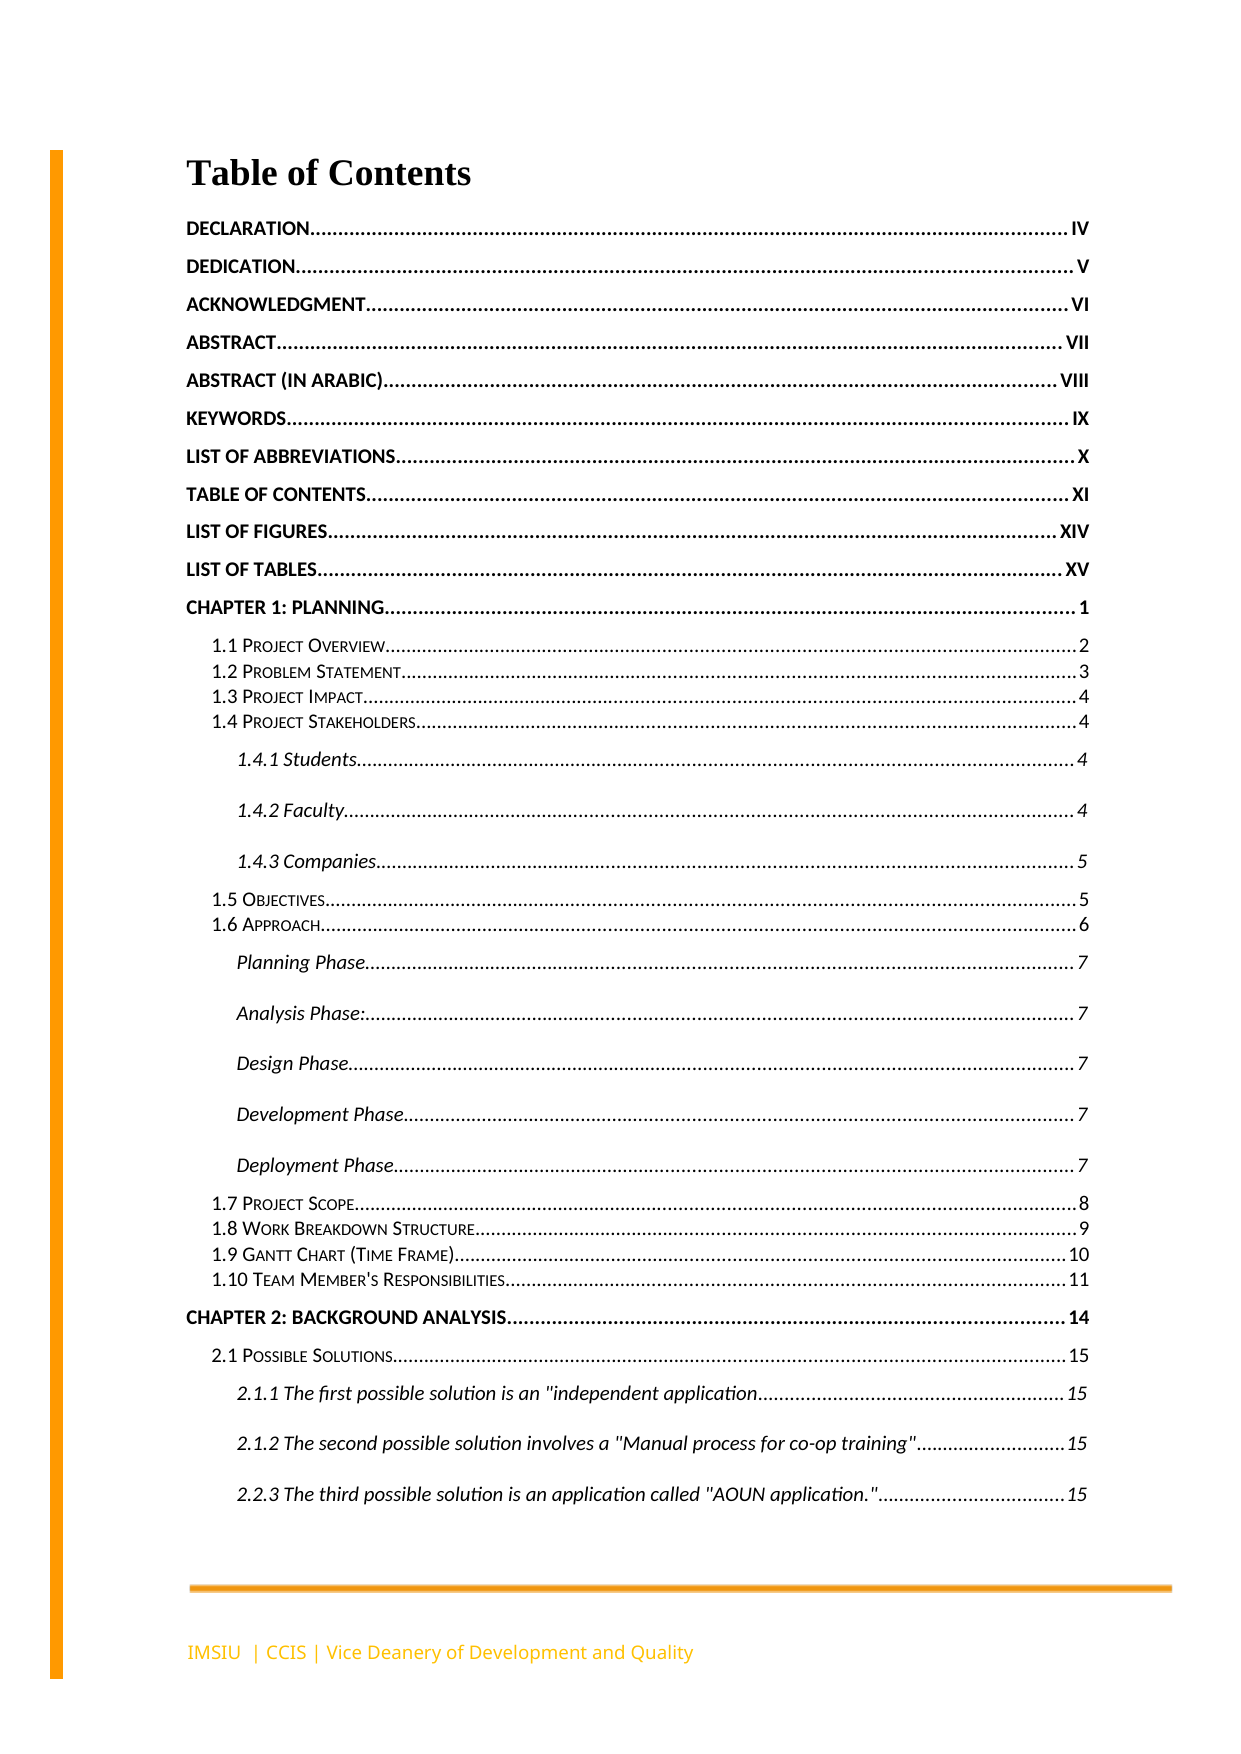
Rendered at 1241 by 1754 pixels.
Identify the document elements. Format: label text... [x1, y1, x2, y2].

text Declaration iv [186, 215, 1090, 241]
text 2.1.2 The second possible solution involves a "Manual process for co-op training" 15 [236, 1431, 1090, 1456]
text 1.9 Gantt Chart (Time Frame) 10 [211, 1241, 1090, 1266]
text Chapter 1: Planning 1 [186, 594, 1090, 620]
text 1.2 Problem Statement 3 [211, 658, 1090, 683]
text Design Phase 7 [236, 1051, 1090, 1076]
text Abstract vii [186, 329, 1090, 354]
text 1.1 Project Overview 2 [211, 632, 1090, 658]
text 1.4.2 Faculty 4 [236, 797, 1090, 823]
text 1.3 Project Impact 4 [211, 683, 1090, 709]
text 2.1 Possible Solutions 15 [211, 1342, 1090, 1367]
text Acknowledgment vi [186, 291, 1090, 317]
text List of Figures xiv [186, 519, 1090, 544]
text Analysis Phase: 7 [236, 1000, 1090, 1025]
text Development Phase 7 [236, 1101, 1090, 1127]
text 1.10 Team Member's Responsibilities 11 [211, 1266, 1090, 1292]
text List of Abbreviations x [186, 443, 1090, 468]
text Chapter 2: Background Analysis 14 [186, 1304, 1090, 1329]
text Dedication v [186, 253, 1090, 279]
subtitle Table of Contents [186, 150, 1092, 193]
text 2.2.3 The third possible solution is an application called "AOUN application." 15 [236, 1481, 1090, 1507]
text 1.6 Approach 6 [211, 911, 1090, 937]
text 2.1.1 The first possible solution is an "independent application 15 [236, 1380, 1090, 1405]
text Planning Phase 7 [236, 949, 1090, 975]
text List of Tables xv [186, 557, 1090, 582]
text 1.7 Project Scope 8 [211, 1190, 1090, 1215]
text Abstract (in Arabic) viii [186, 367, 1090, 392]
text Table of Contents xi [186, 481, 1090, 506]
text Keywords ix [186, 405, 1090, 430]
text 1.5 Objectives 5 [211, 886, 1090, 911]
text 1.4.1 Students 4 [236, 747, 1090, 772]
text Deployment Phase 7 [236, 1152, 1090, 1177]
text 1.4.3 Companies 5 [236, 848, 1090, 873]
text 1.8 Work Breakdown Structure 9 [211, 1215, 1090, 1241]
text 1.4 Project Stakeholders 4 [211, 709, 1090, 734]
picture [187, 1583, 1177, 1593]
